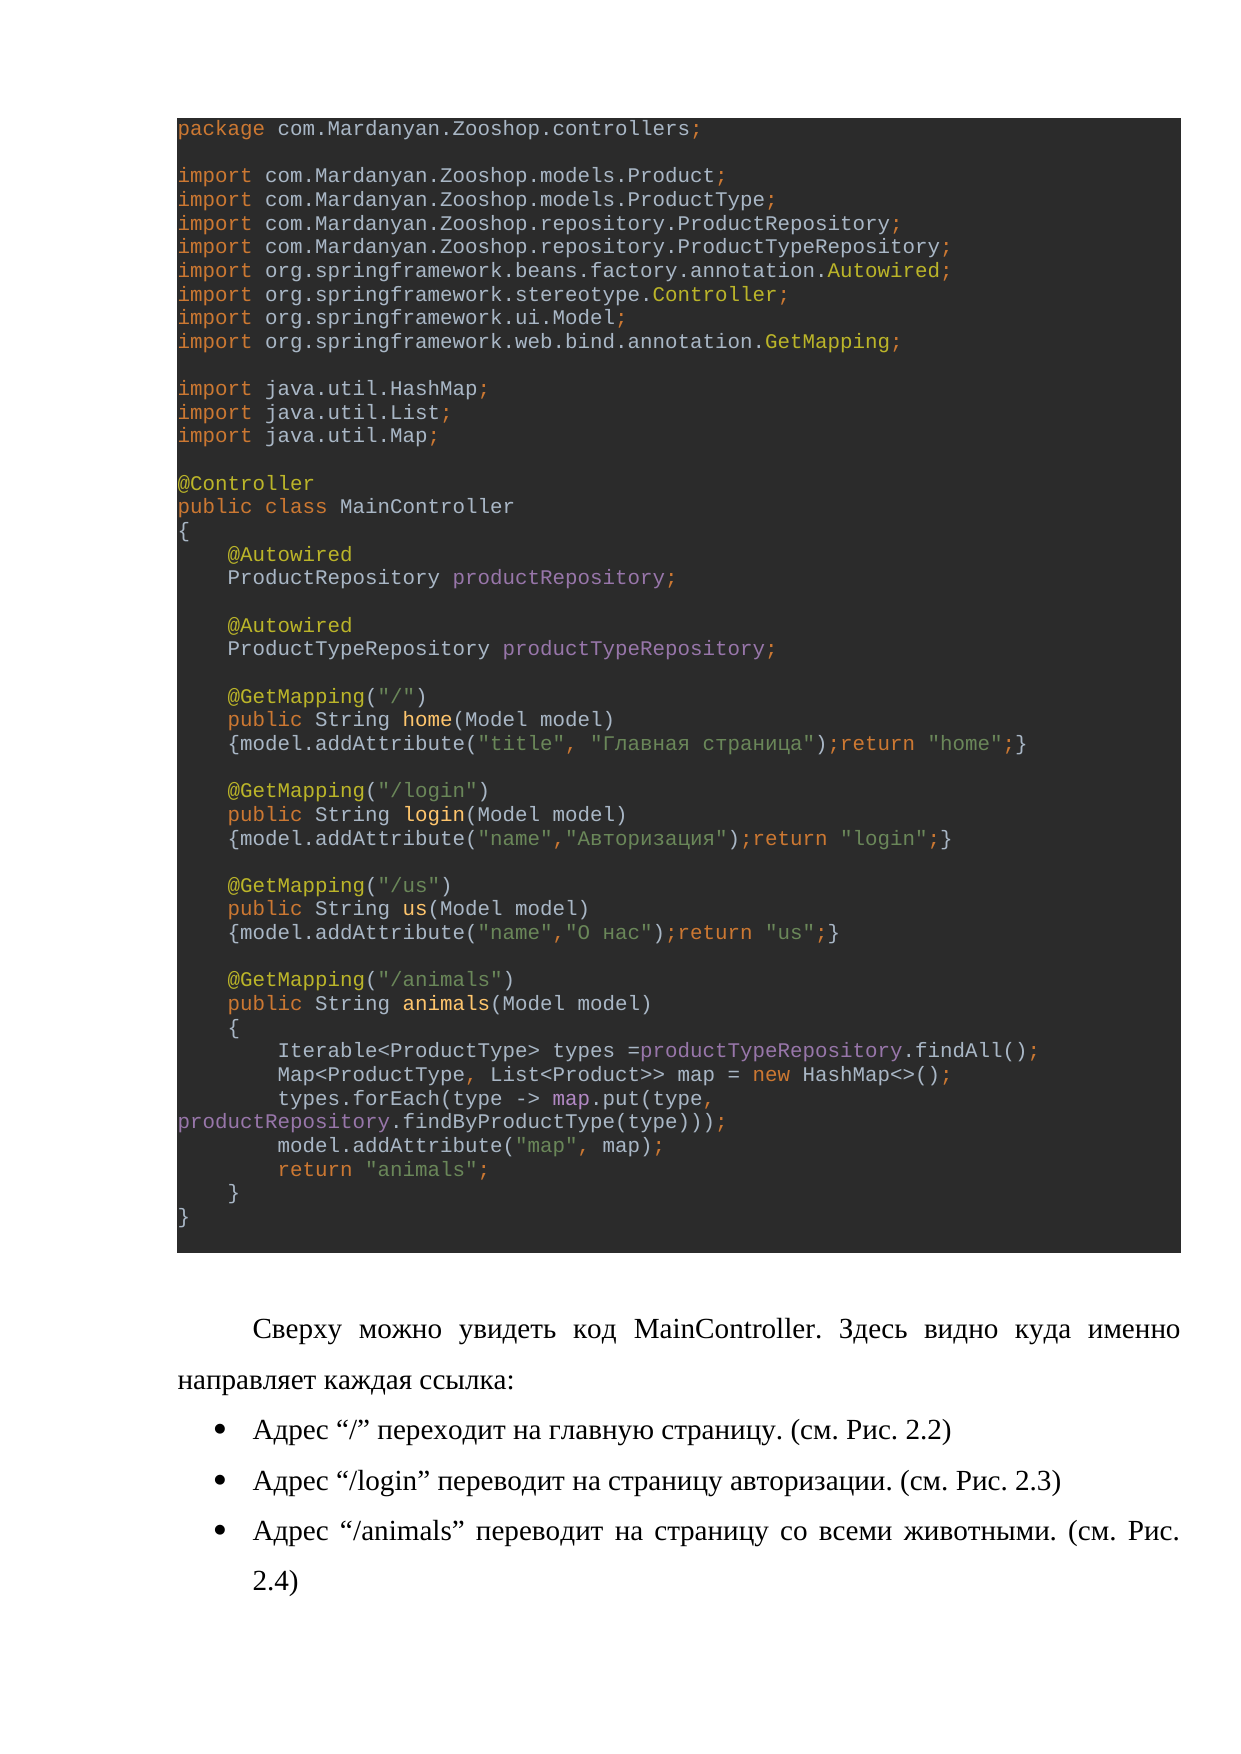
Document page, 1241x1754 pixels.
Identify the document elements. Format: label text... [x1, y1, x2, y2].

text Сверху можно увидеть код MainController. Здесь видно куда именно направляет каждая ссылка: [177, 1312, 1181, 1396]
text package com.Mardanyan.Zooshop.controllers; import com.Mardanyan.Zooshop.models.Product; import com.Mardanyan.Zooshop.models.ProductType; import com.Mardanyan.Zooshop.repository.ProductRepository; import com.Mardanyan.Zooshop.repository.ProductTypeRepository; import org.springframework.beans.factory.annotation.Autowired; import org.springframework.stereotype.Controller; import org.springframework.ui.Model; import org.springframework.web.bind.annotation.GetMapping; import java.util.HashMap; import java.util.List; import java.util.Map; @Controller public class MainController { @Autowired ProductRepository productRepository; @Autowired ProductTypeRepository productTypeRepository; @GetMapping("/") public String home(Model model) {model.addAttribute("title", "Главная страница");return "home";} @GetMapping("/login") public String login(Model model) {model.addAttribute("name","Авторизация");return "login";} @GetMapping("/us") public String us(Model model) {model.addAttribute("name","О нас");return "us";} @GetMapping("/animals") public String animals(Model model) { Iterable<ProductType> types =productTypeRepository.findAll(); Map<ProductType, List<Product>> map = new HashMap<>(); types.forEach(type -> map.put(type, productRepository.findByProductType(type))); model.addAttribute("map", map); return "animals"; } } [177, 118, 1181, 1253]
list Адрес “/animals” переводит на страницу со всеми животными. (см. Рис. 2.4) [215, 1513, 1181, 1597]
list Адрес “/” переходит на главную страницу. (см. Рис. 2.2) [215, 1412, 1181, 1446]
list Адрес “/login” переводит на страницу авторизации. (см. Рис. 2.3) [215, 1463, 1181, 1496]
